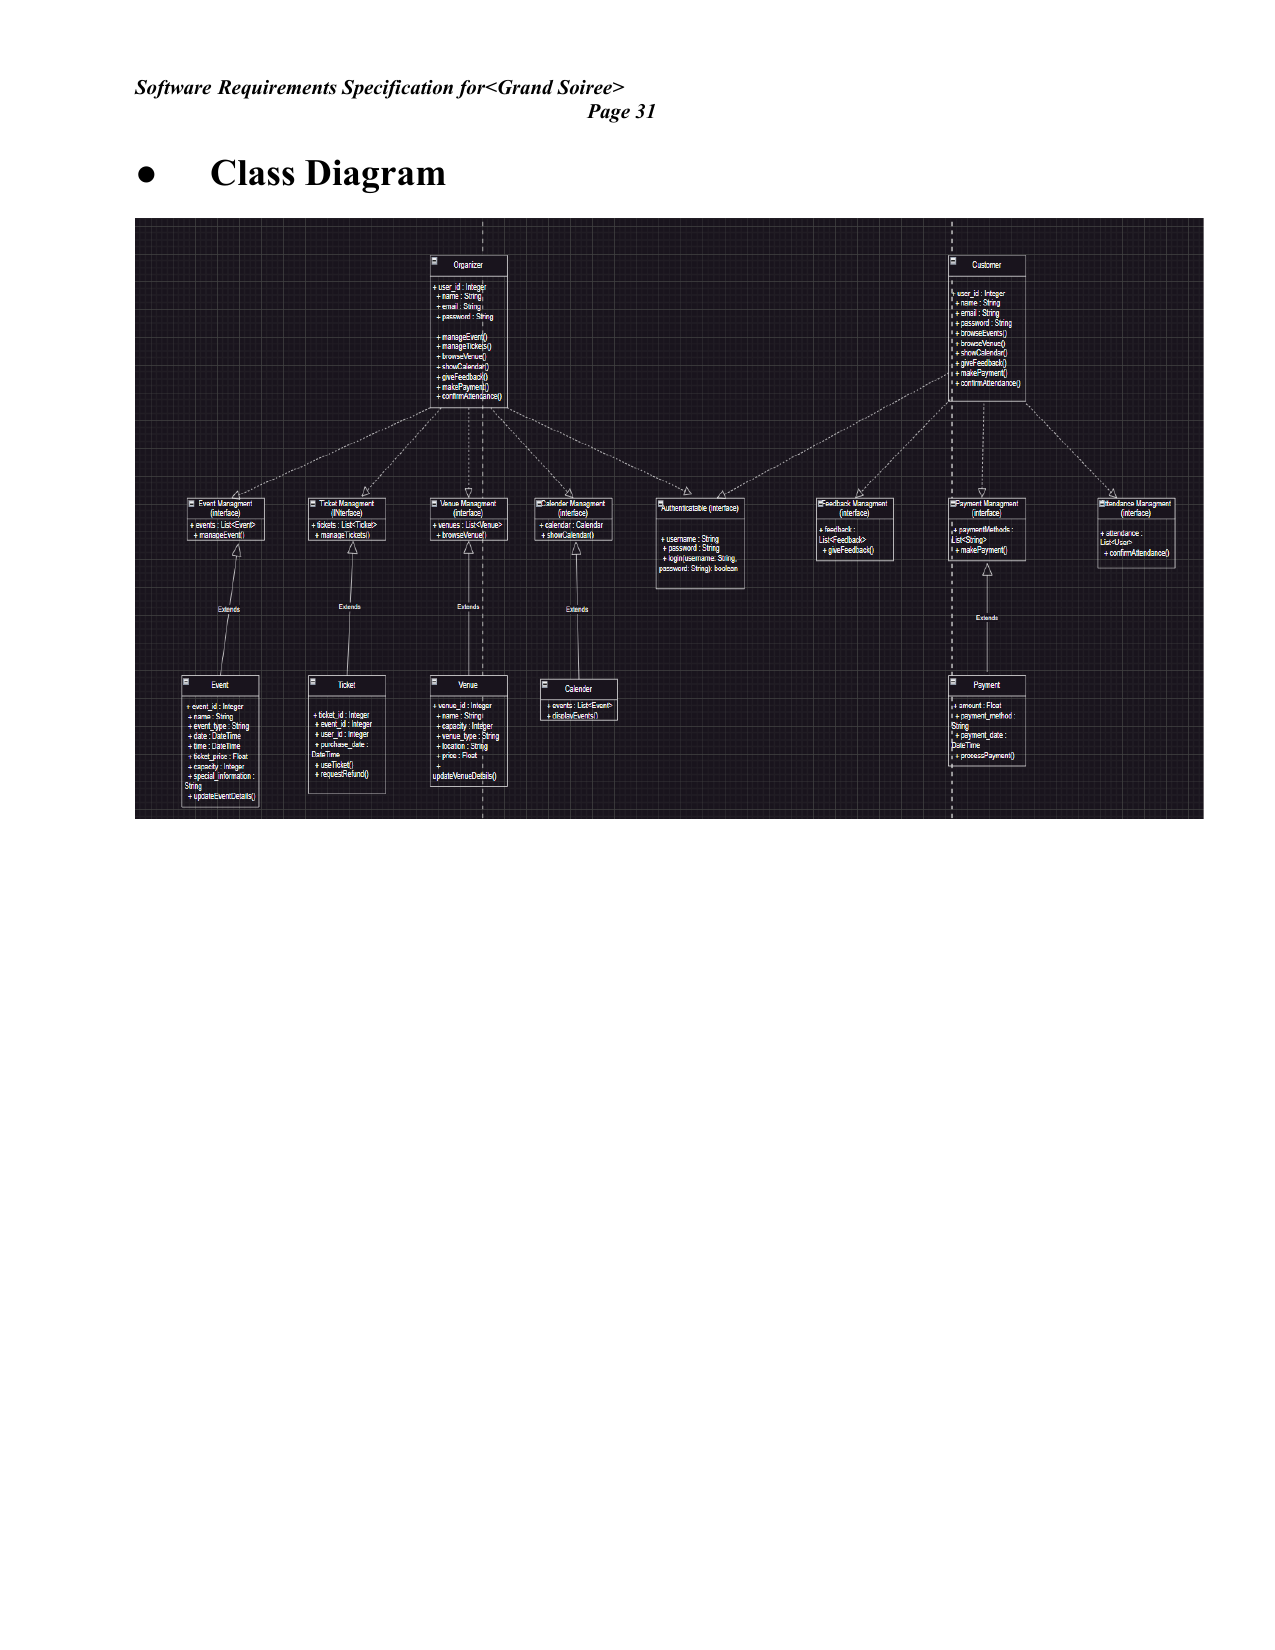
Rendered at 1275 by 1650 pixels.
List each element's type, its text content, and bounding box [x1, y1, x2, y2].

subtitle Class Diagram [135, 150, 1140, 193]
picture [135, 218, 1204, 819]
